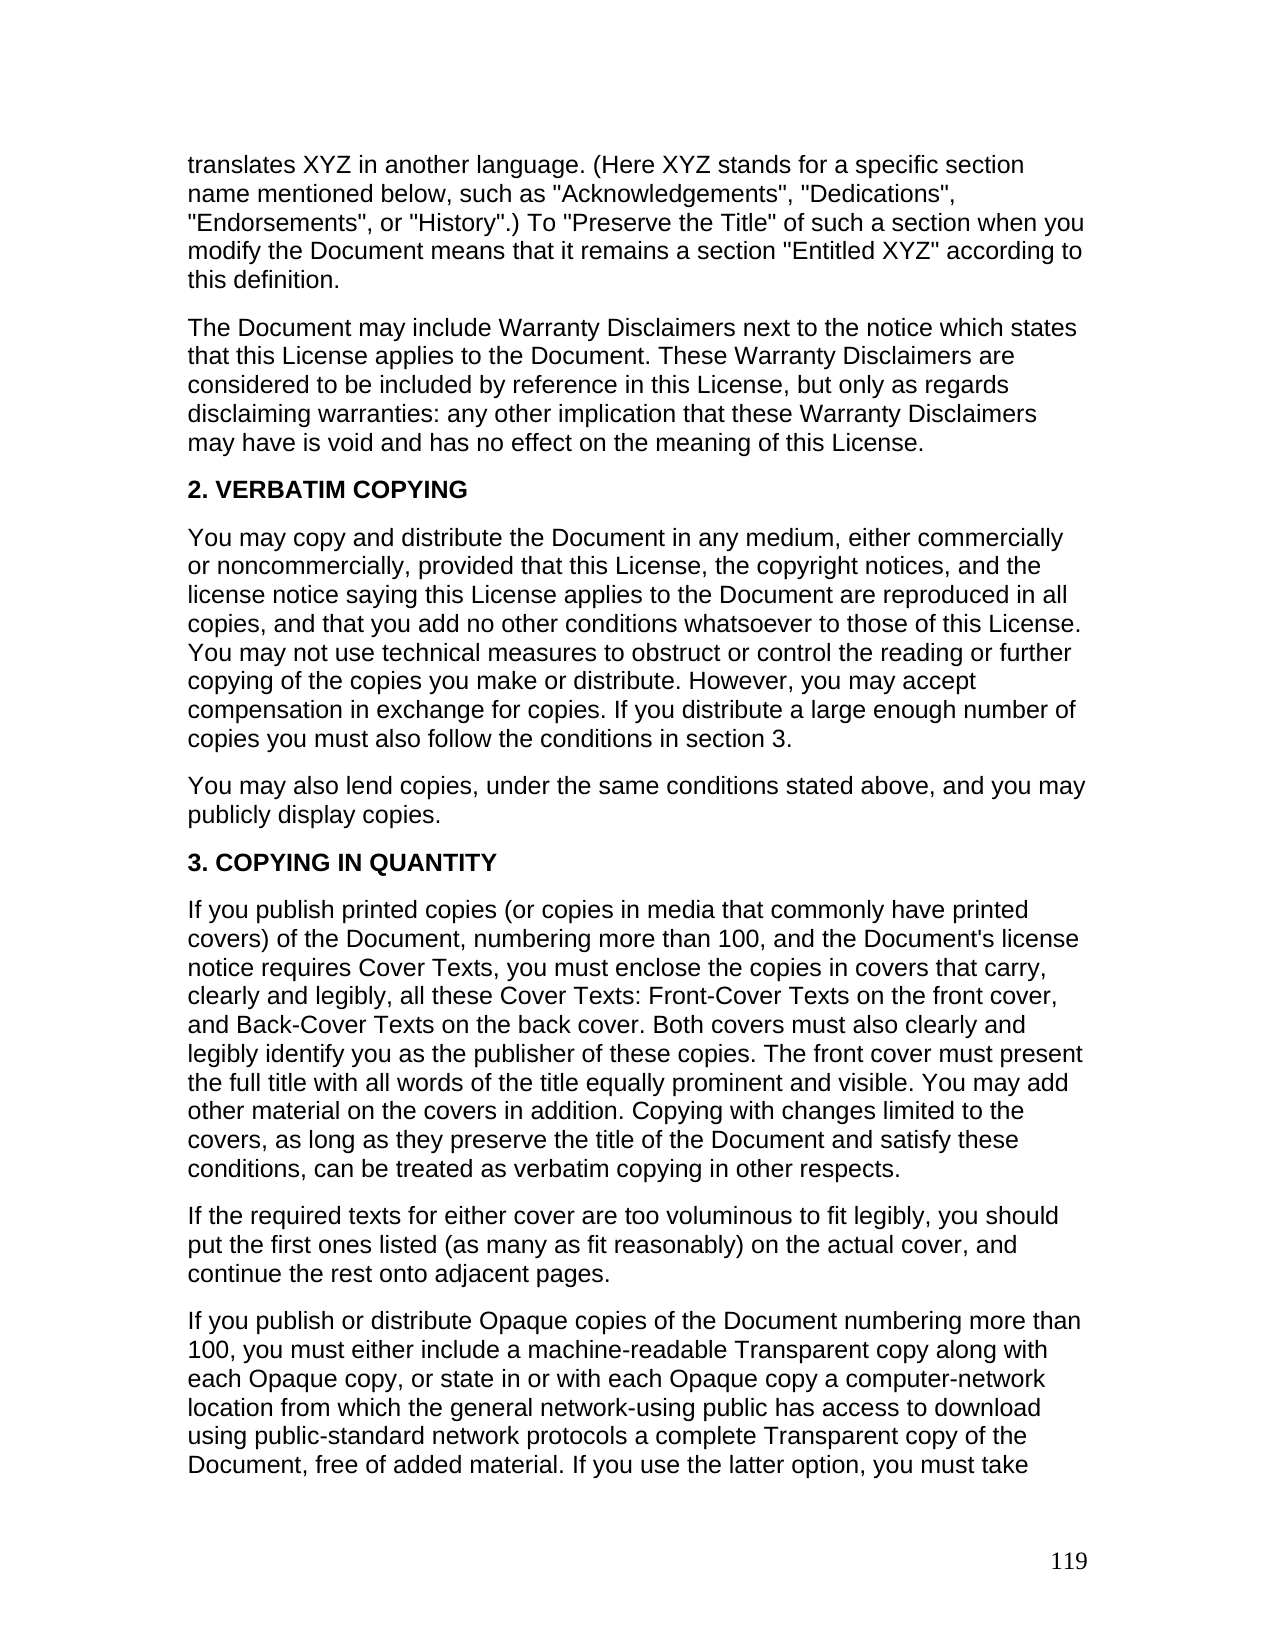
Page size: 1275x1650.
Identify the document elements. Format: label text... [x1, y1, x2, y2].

text The Document may include Warranty Disclaimers next to the notice which states that this License applies to the Document. These Warranty Disclaimers are considered to be included by reference in this License, but only as regards disclaiming warranties: any other implication that these Warranty Disclaimers may have is void and has no effect on the meaning of this License. [187, 312, 1087, 456]
text 2. VERBATIM COPYING [187, 475, 1087, 504]
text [187, 150, 1087, 294]
text If you publish printed copies (or copies in media that commonly have printed covers) of the Document, numbering more than 100, and the Document's license notice requires Cover Texts, you must enclose the copies in covers that carry, clearly and legibly, all these Cover Texts: Front-Cover Texts on the front cover, and Back-Cover Texts on the back cover. Both covers must also clearly and legibly identify you as the publisher of these copies. The front cover must present the full title with all words of the title equally prominent and visible. You may add other material on the covers in addition. Copying with changes limited to the covers, as long as they preserve the title of the Document and satisfy these conditions, can be treated as verbatim copying in other respects. [187, 895, 1087, 1182]
text You may also lend copies, under the same conditions stated above, and you may publicly display copies. [187, 771, 1087, 829]
text You may copy and distribute the Document in any medium, either commercially or noncommercially, provided that this License, the copyright notices, and the license notice saying this License applies to the Document are reproduced in all copies, and that you add no other conditions whatsoever to those of this License. You may not use technical measures to obstruct or control the reading or further copying of the copies you make or distribute. However, you may accept compensation in exchange for copies. If you distribute a large enough number of copies you must also follow the conditions in section 3. [187, 522, 1087, 752]
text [187, 1306, 1087, 1479]
text If the required texts for either cover are too voluminous to fit legibly, you should put the first ones listed (as many as fit reasonably) on the actual cover, and continue the rest onto adjacent pages. [187, 1201, 1087, 1287]
text 3. COPYING IN QUANTITY [187, 847, 1087, 876]
